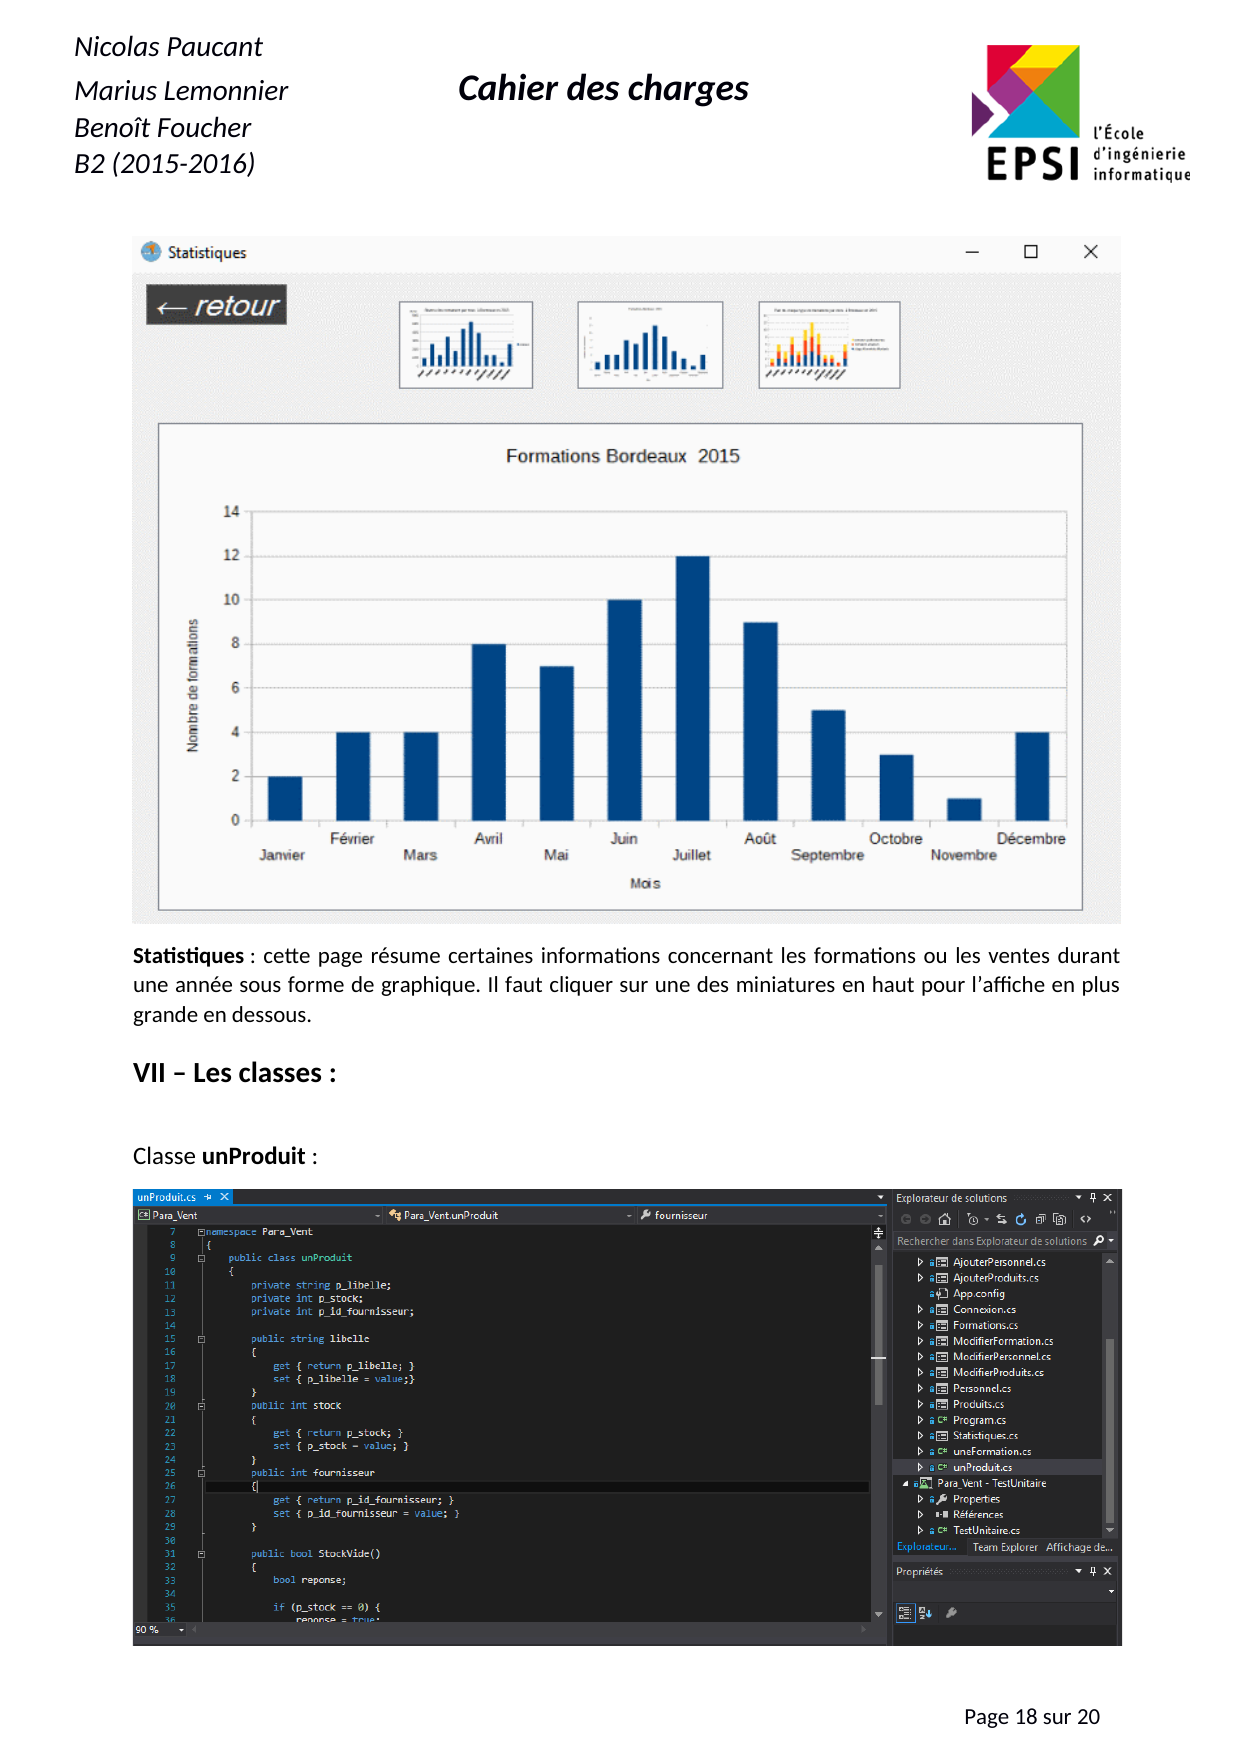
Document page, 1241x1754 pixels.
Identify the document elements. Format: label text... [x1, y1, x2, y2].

picture [132, 1189, 1123, 1646]
text Classe unProduit : [133, 1140, 1122, 1171]
subtitle VII – Les classes : [133, 1054, 1122, 1090]
picture [971, 45, 1190, 183]
picture [132, 236, 1121, 924]
text Statistiques : cette page résume certaines informations concernant les formations ou les ventes durant une année sous forme de graphique. Il faut cliquer sur une des miniatures en haut pour l’affiche en plus grande en dessous. [133, 941, 1122, 1028]
